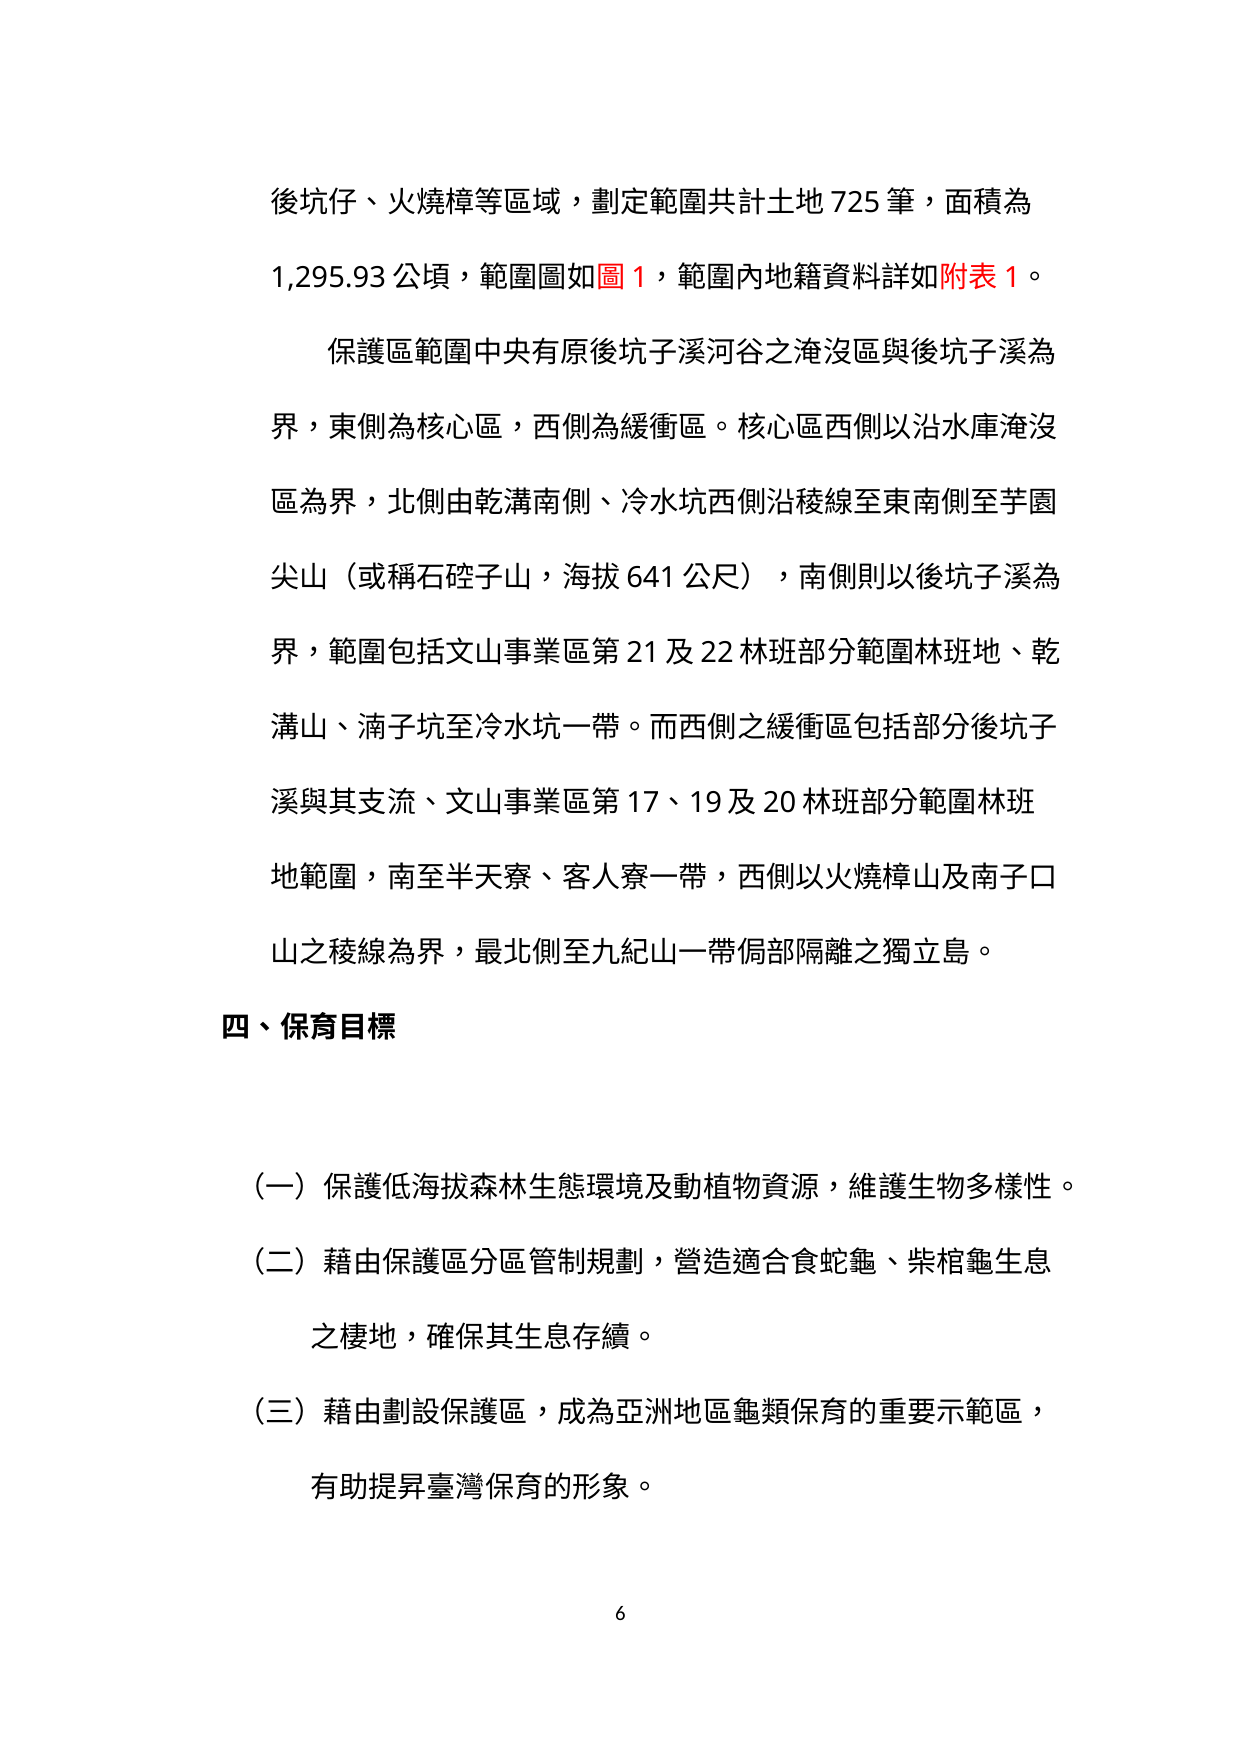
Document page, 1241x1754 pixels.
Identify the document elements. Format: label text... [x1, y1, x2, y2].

subtitle 四、保育目標 [221, 987, 1063, 1062]
text （二）藉由保護區分區管制規劃，營造適合食蛇龜、柴棺龜生息之棲地，確保其生息存續。 [236, 1222, 1063, 1372]
text （三）藉由劃設保護區，成為亞洲地區龜類保育的重要示範區，有助提昇臺灣保育的形象。 [236, 1372, 1063, 1522]
text 保護區範圍中央有原後坑子溪河谷之淹沒區與後坑子溪為界，東側為核心區，西側為緩衝區。核心區西側以沿水庫淹沒區為界，北側由乾溝南側、冷水坑西側沿稜線至東南側至芋園尖山（或稱石硿子山，海拔641公尺），南側則以後坑子溪為界，範圍包括文山事業區第21及22林班部分範圍林班地、乾溝山、湳子坑至冷水坑一帶。而西側之緩衝區包括部分後坑子溪與其支流、文山事業區第17、19及20林班部分範圍林班地範圍，南至半天寮、客人寮一帶，西側以火燒樟山及南子口山之稜線為界，最北側至九紀山一帶侷部隔離之獨立島。 [270, 312, 1063, 987]
text （一）保護低海拔森林生態環境及動植物資源，維護生物多樣性。 [236, 1147, 1063, 1222]
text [270, 162, 1063, 312]
